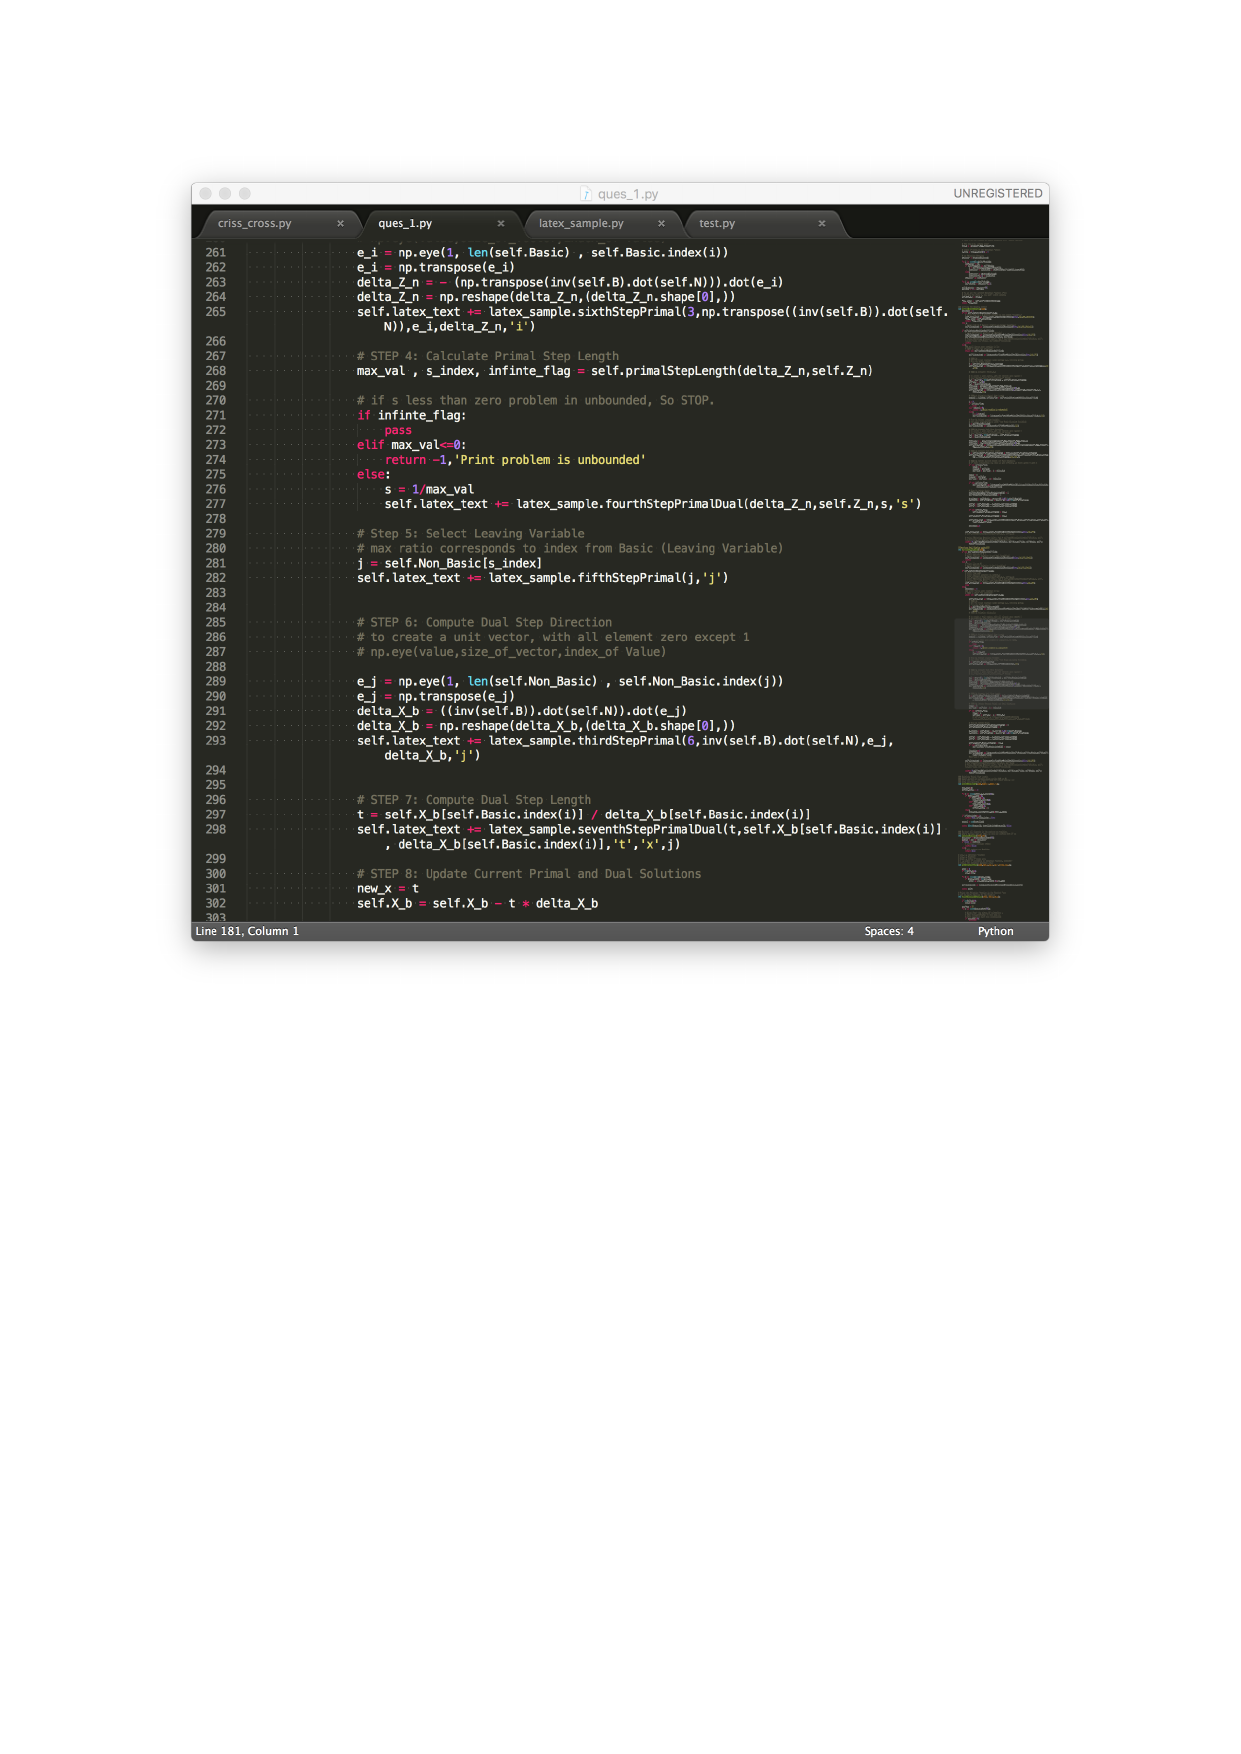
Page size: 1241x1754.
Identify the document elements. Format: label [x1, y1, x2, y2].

picture [150, 150, 1090, 990]
